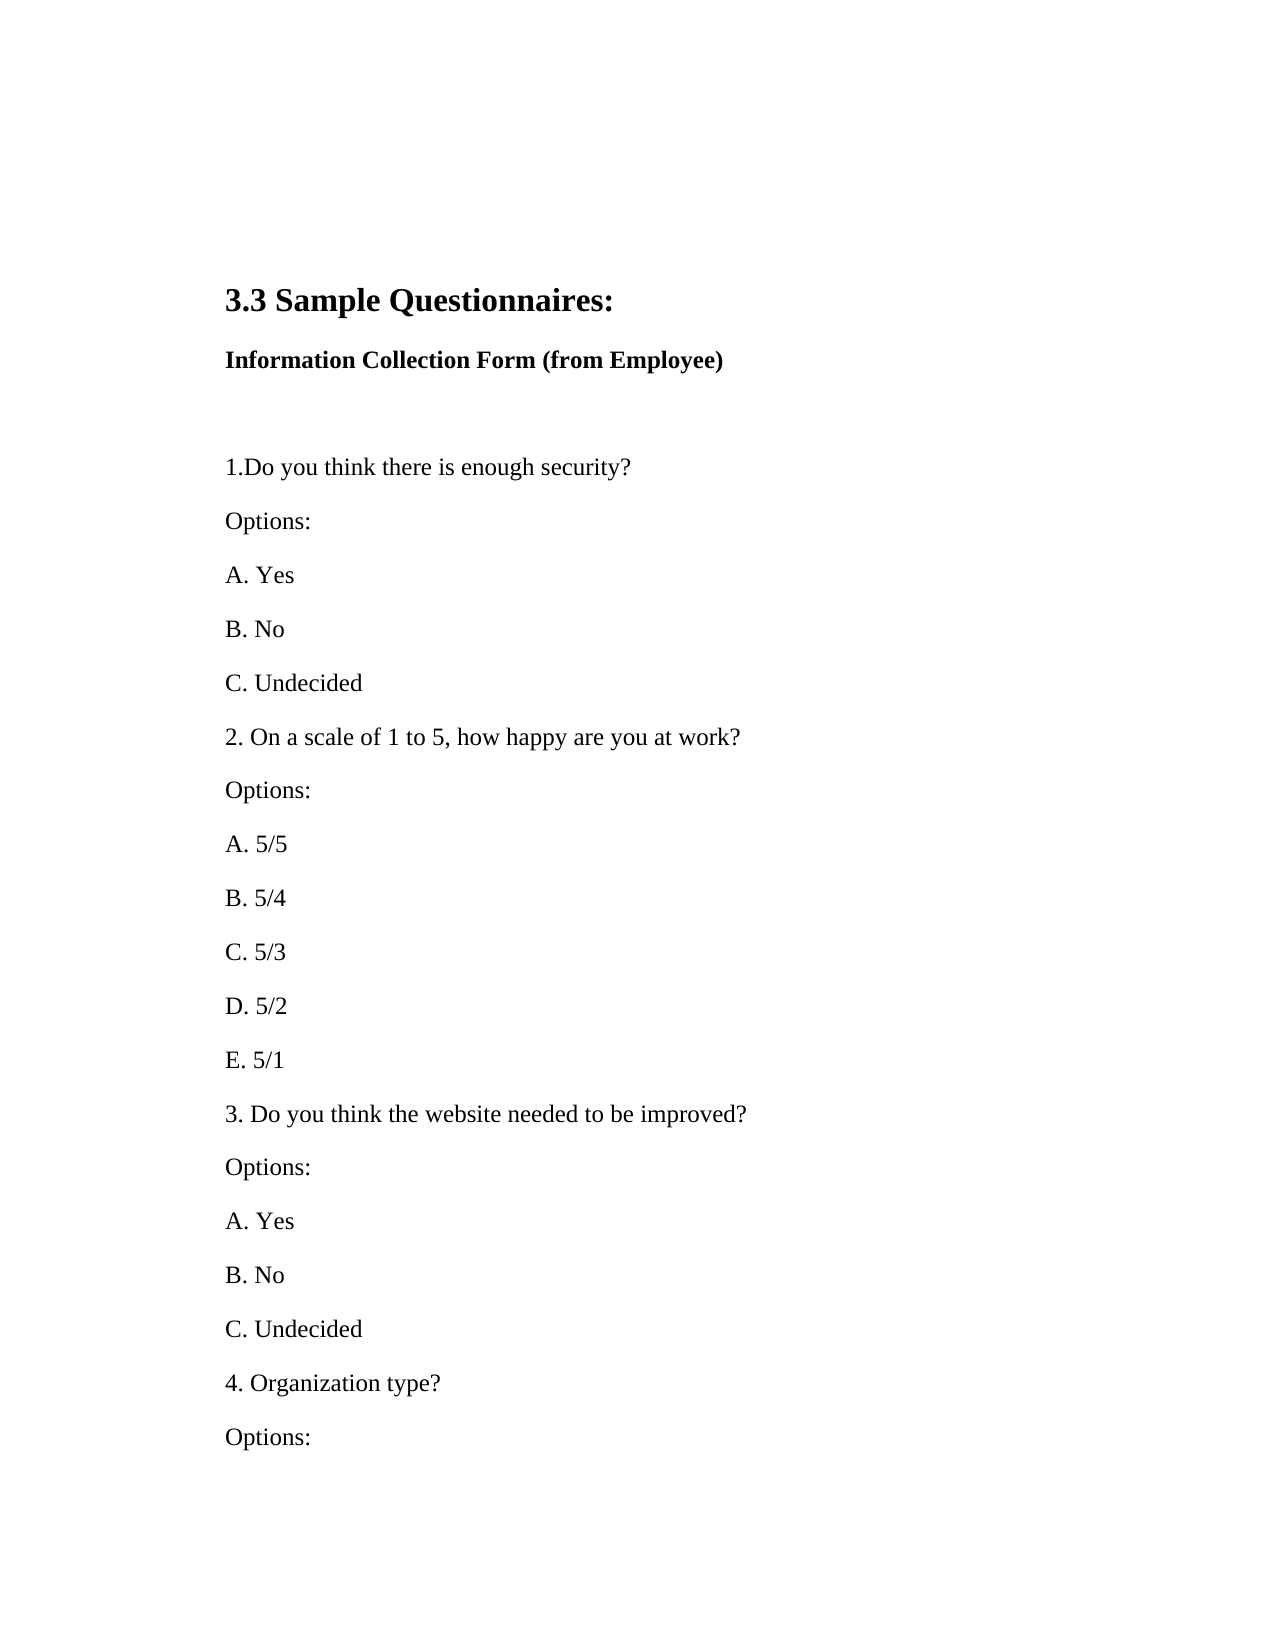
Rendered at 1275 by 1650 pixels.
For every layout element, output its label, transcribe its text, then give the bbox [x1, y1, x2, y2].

text 3. Do you think the website needed to be improved? [225, 1099, 1125, 1127]
text A. Yes [225, 1206, 1125, 1235]
text C. Undecided [225, 1314, 1125, 1343]
text 3.3 Sample Questionnaires: [225, 280, 1125, 318]
text Options: [225, 506, 1125, 535]
text B. No [225, 1260, 1125, 1289]
text A. Yes [225, 560, 1125, 589]
text E. 5/1 [225, 1045, 1125, 1073]
text Options: [225, 1422, 1125, 1451]
text D. 5/2 [225, 991, 1125, 1020]
text Information Collection Form (from Employee) [225, 345, 1125, 373]
text 2. On a scale of 1 to 5, how happy are you at work? [225, 722, 1125, 750]
text B. No [225, 614, 1125, 643]
text C. Undecided [225, 668, 1125, 697]
text 4. Organization type? [225, 1368, 1125, 1397]
text 1.Do you think there is enough security? [225, 452, 1125, 481]
text Options: [225, 776, 1125, 804]
text A. 5/5 [225, 829, 1125, 858]
text Options: [225, 1152, 1125, 1181]
text B. 5/4 [225, 883, 1125, 912]
text C. 5/3 [225, 937, 1125, 966]
